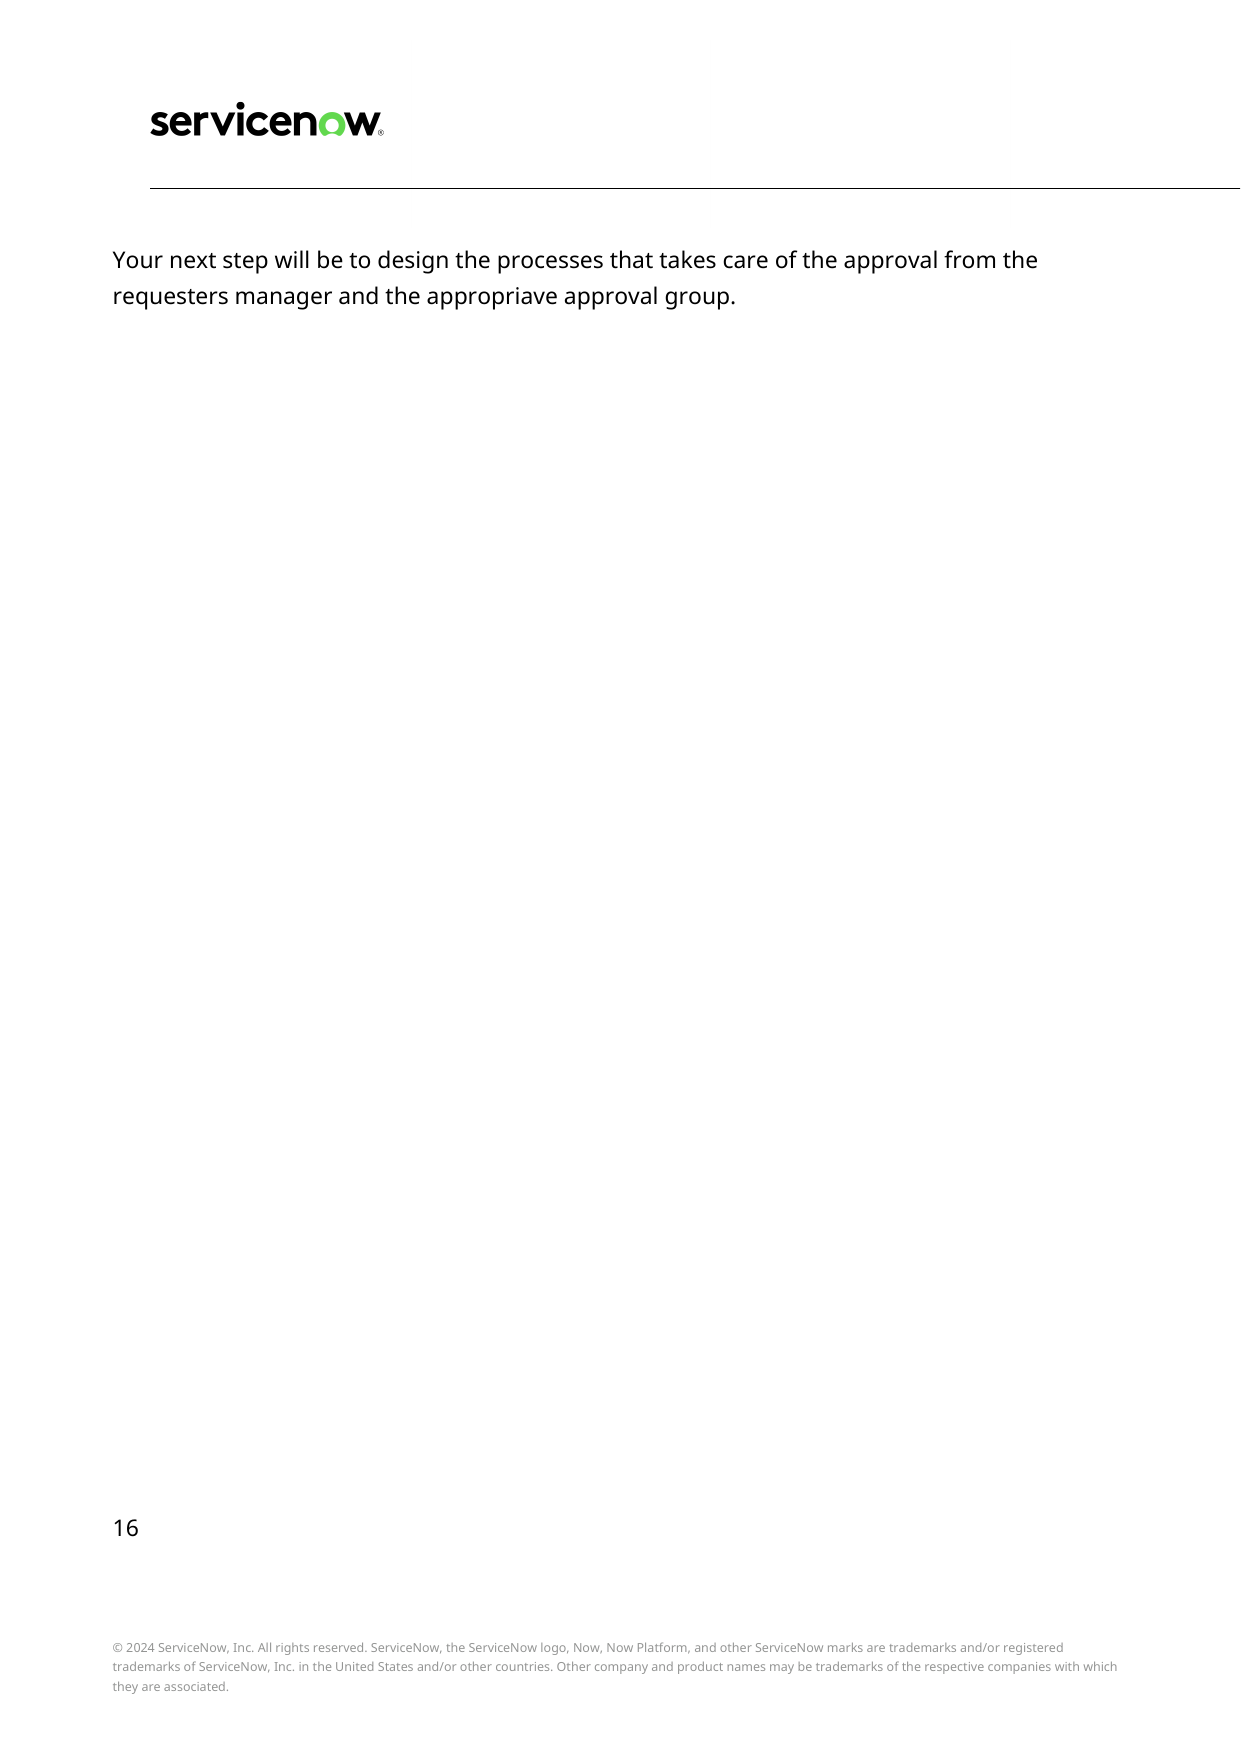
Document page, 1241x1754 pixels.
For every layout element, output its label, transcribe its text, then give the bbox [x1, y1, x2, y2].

picture [112, 40, 1241, 228]
text Your next step will be to design the processes that takes care of the approval from the requesters manager and the appropriave approval group. [112, 244, 1128, 311]
